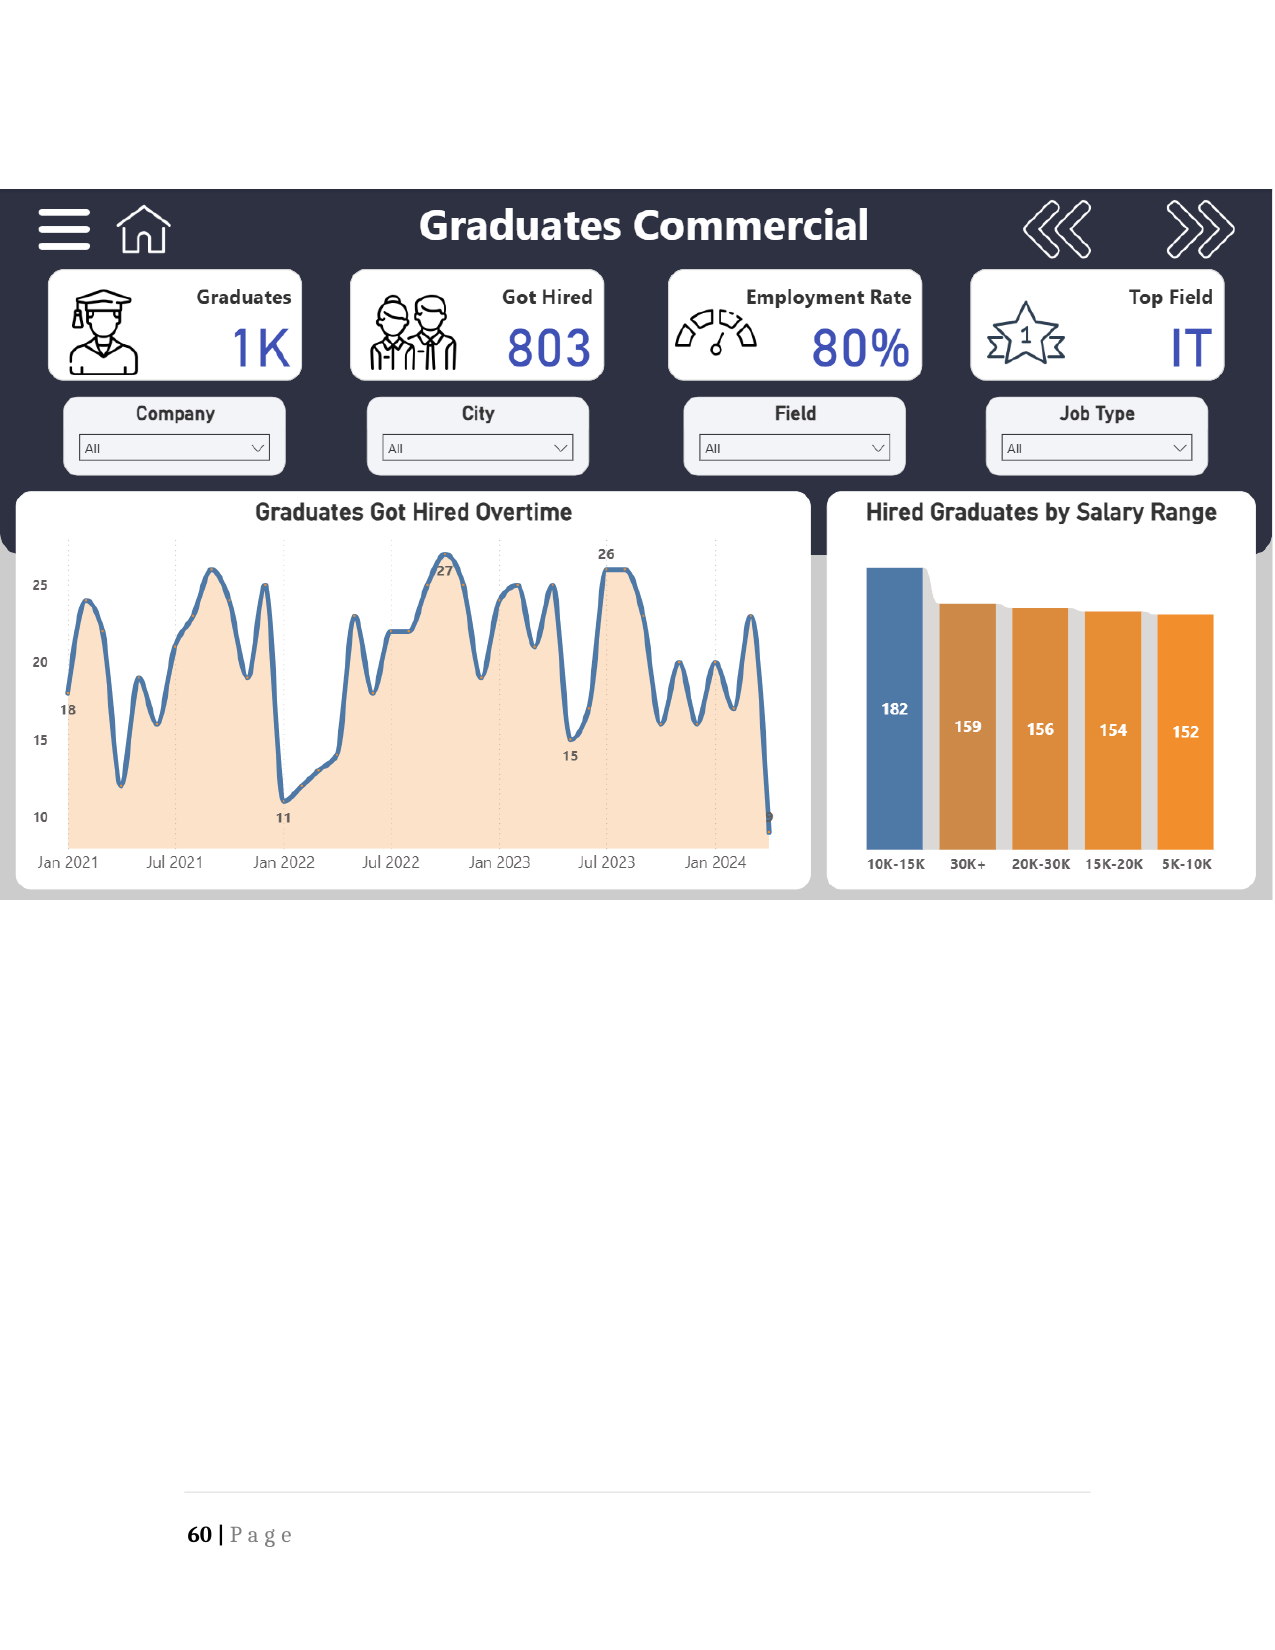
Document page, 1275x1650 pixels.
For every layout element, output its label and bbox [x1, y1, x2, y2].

picture [0, 189, 1273, 900]
